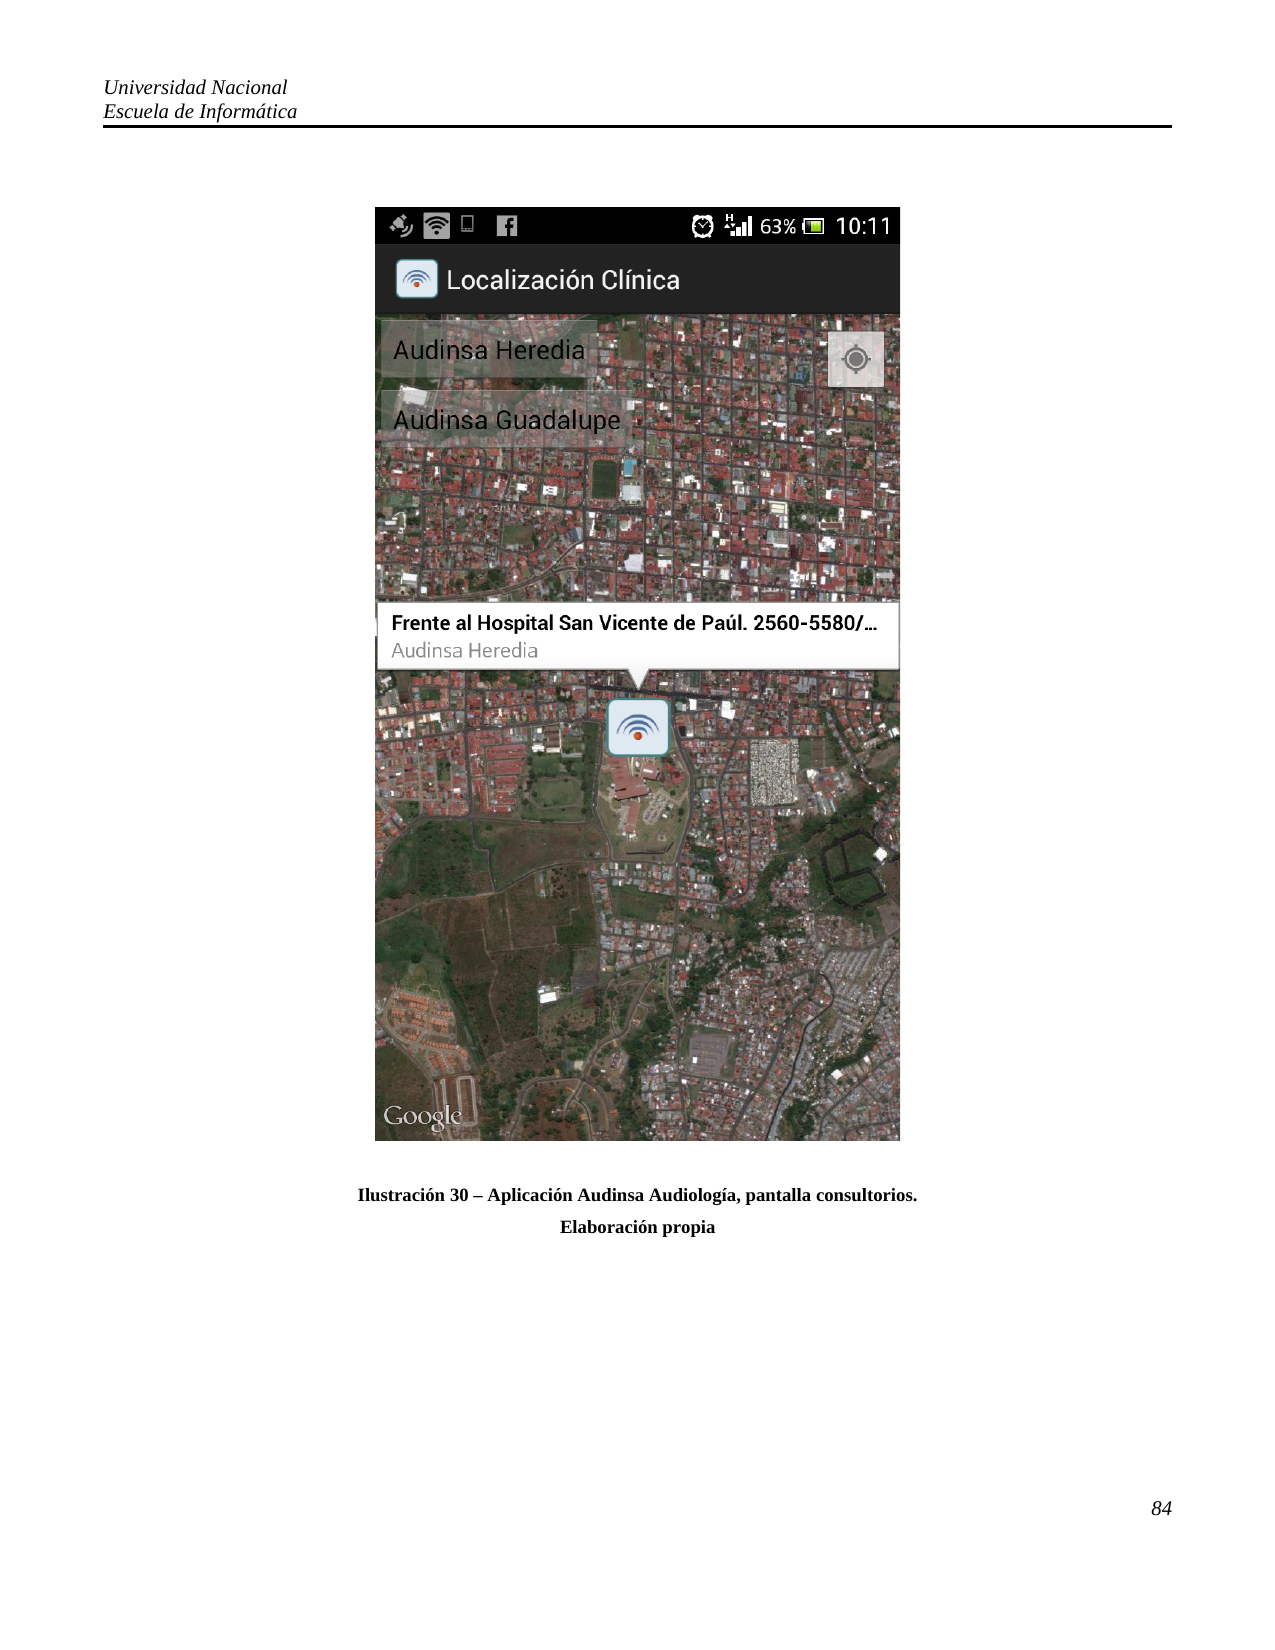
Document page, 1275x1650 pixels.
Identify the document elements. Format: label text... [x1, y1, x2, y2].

text Elaboración propia [103, 1216, 1172, 1238]
picture [375, 207, 901, 1141]
